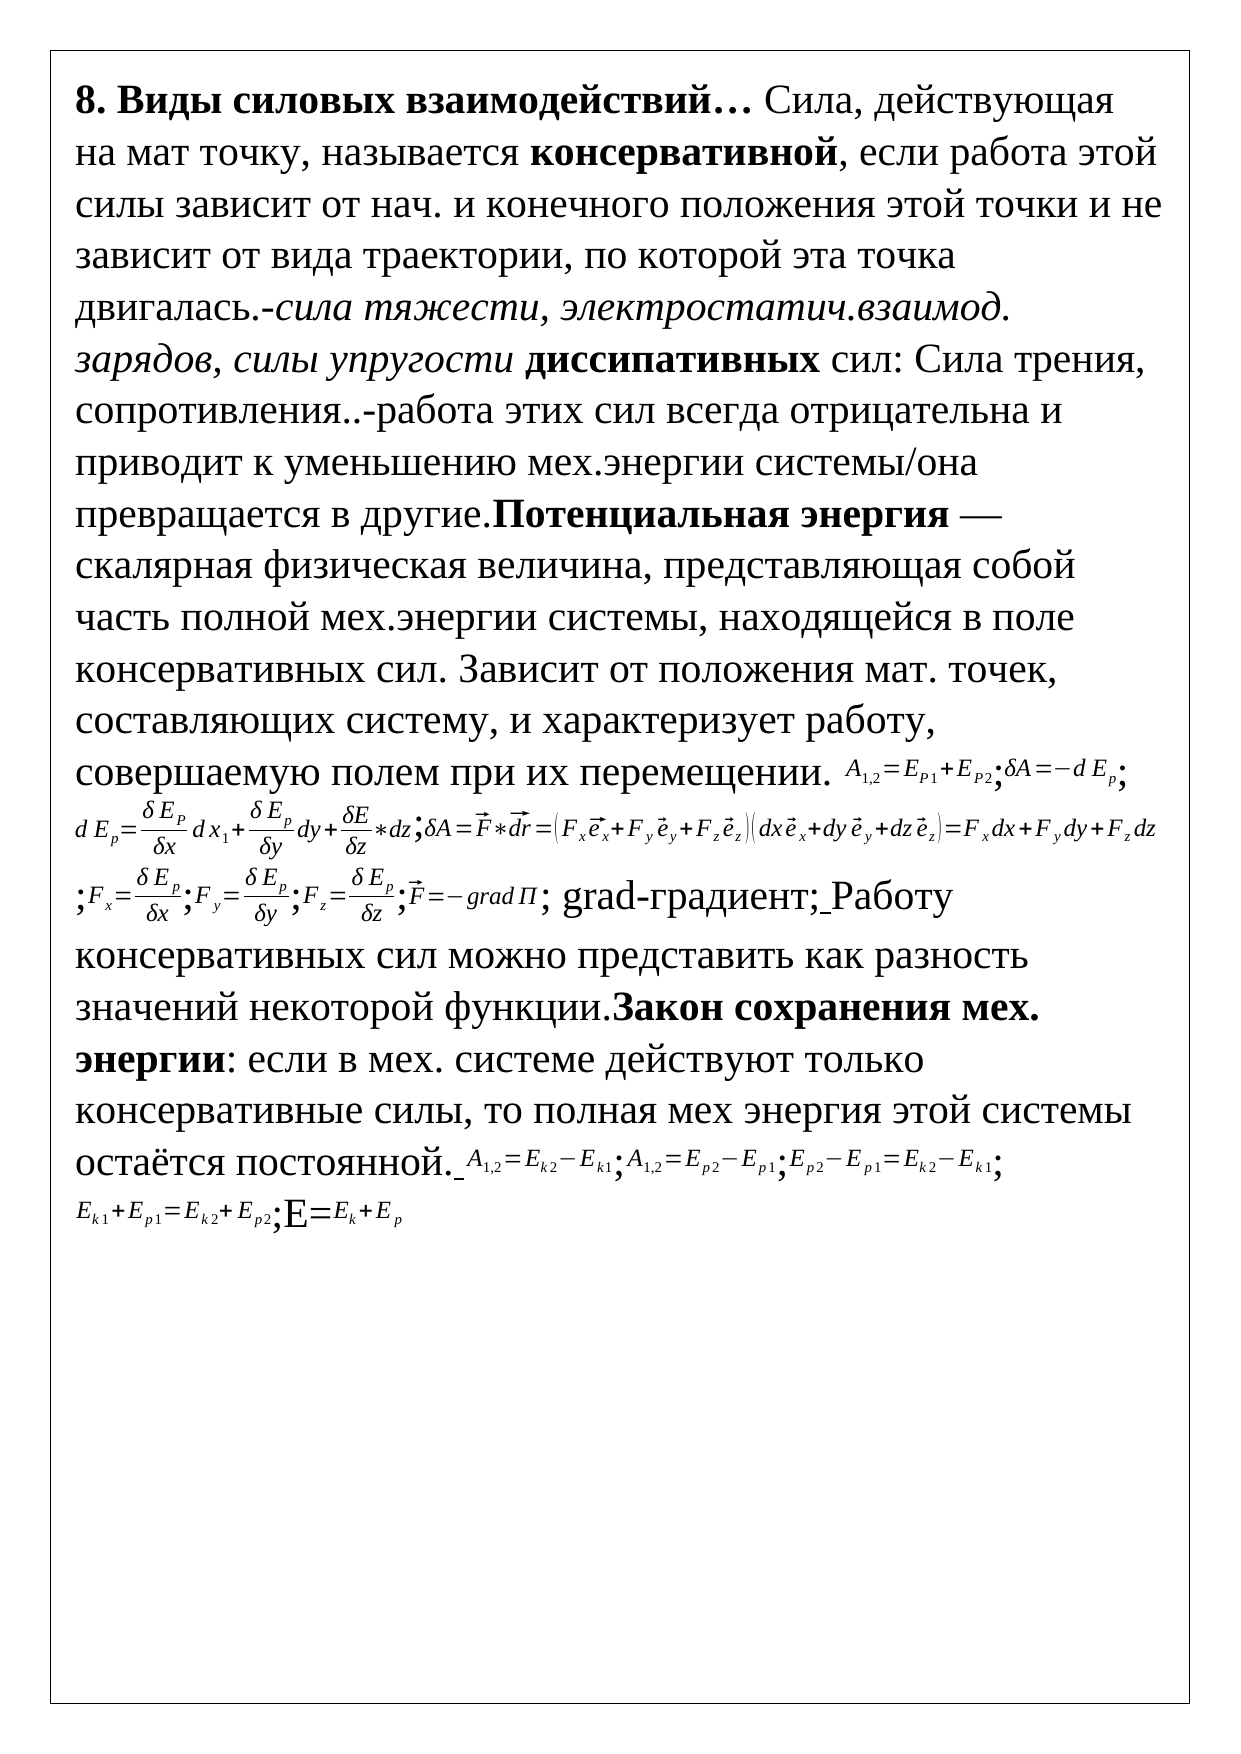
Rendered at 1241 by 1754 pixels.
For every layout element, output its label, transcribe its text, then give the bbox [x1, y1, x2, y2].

text 8. Виды силовых взаимодействий… Сила, действующая на мат точку, называется консервативной, если работа этой силы зависит от нач. и конечного положения этой точки и не зависит от вида траектории, по которой эта точка двигалась.-сила тяжести, электростатич.взаимод. зарядов, силы упругости диссипативных сил: Сила трения, сопротивления..-работа этих сил всегда отрицательна и приводит к уменьшению мех.энергии системы/она превращается в другие.Потенциальная энергия — скалярная физическая величина, представляющая собой часть полной мех.энергии системы, находящейся в поле консервативных сил. Зависит от положения мат. точек, составляющих систему, и характеризует работу, совершаемую полем при их перемещении. ;;;;;;;; grad-градиент; Работу консервативных сил можно представить как разность значений некоторой функции.Закон сохранения мех. энергии: если в мех. системе действуют только консервативные силы, то полная мех энергия этой системы остаётся постоянной. ;;; ;E= [75, 75, 1165, 1236]
